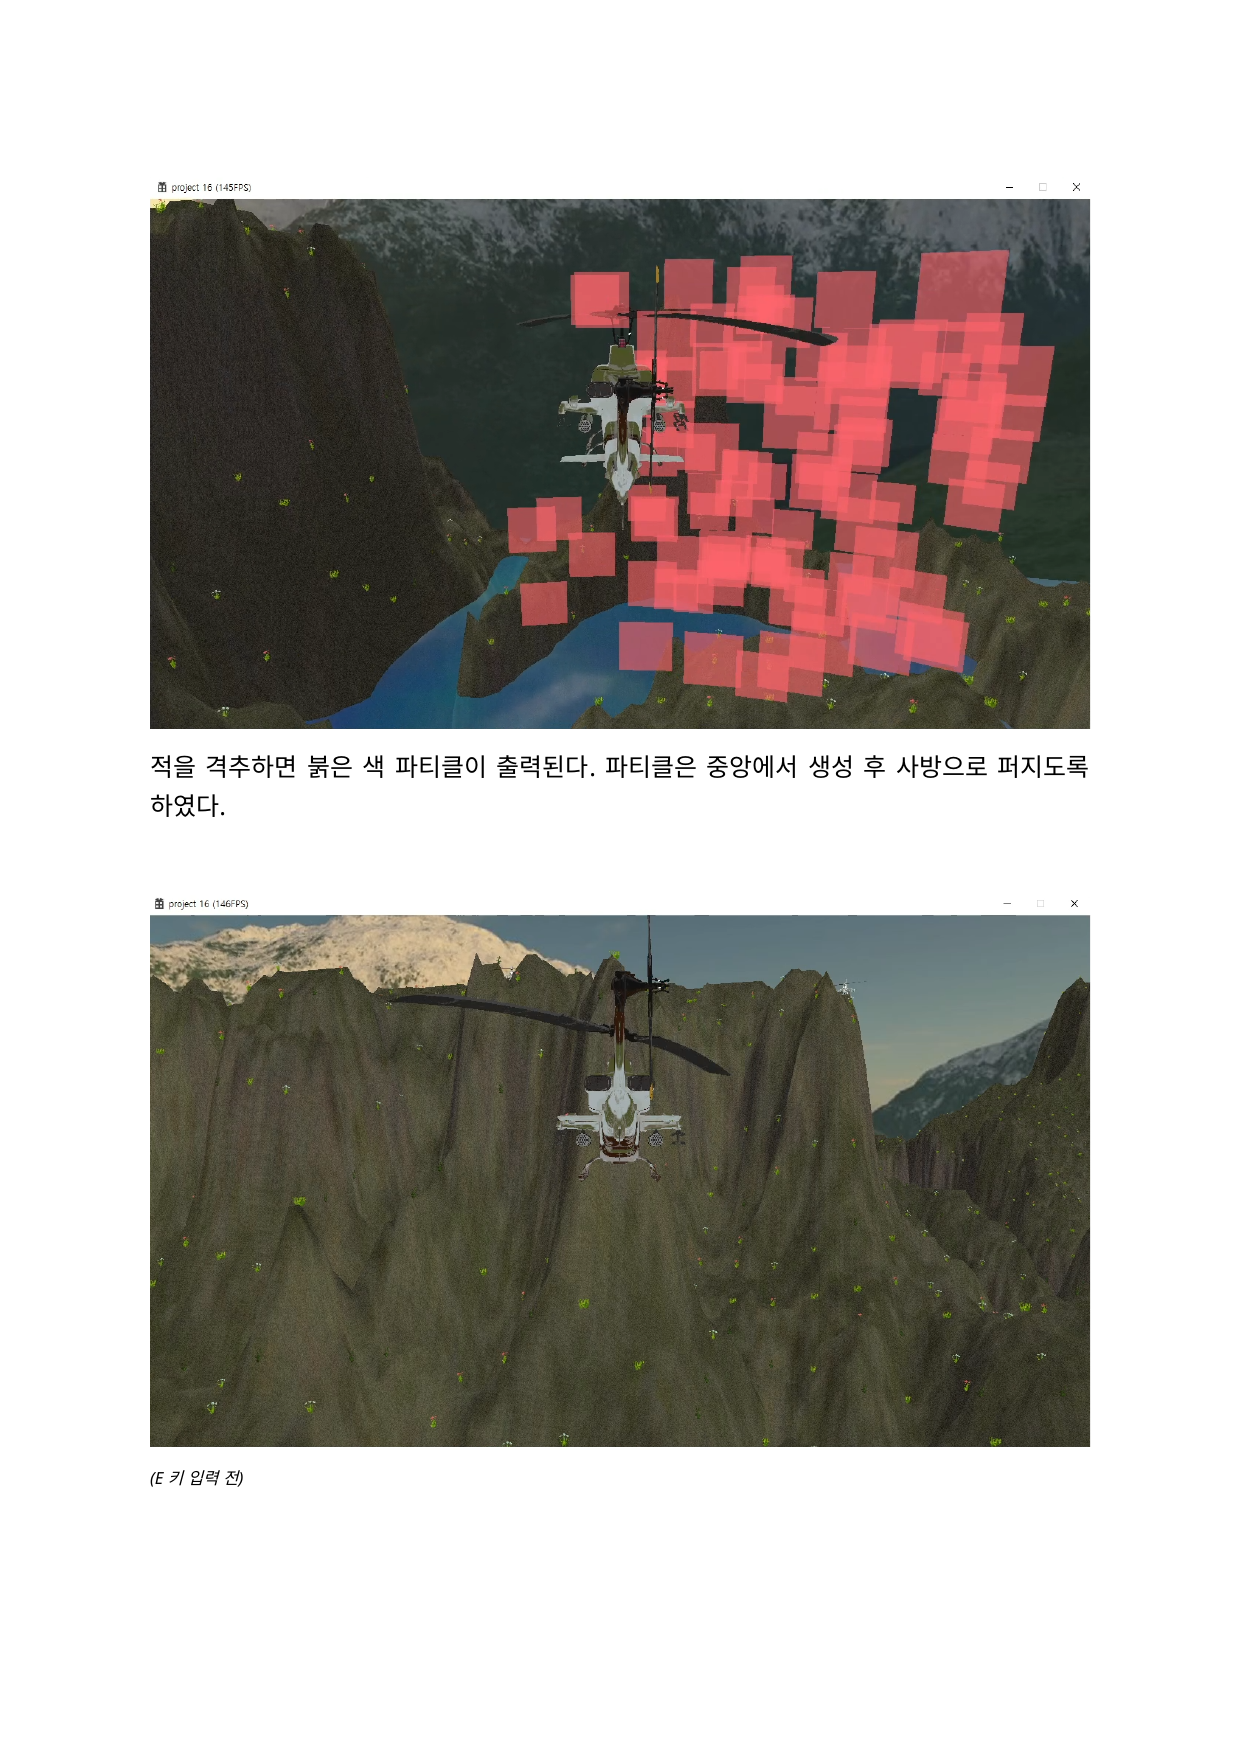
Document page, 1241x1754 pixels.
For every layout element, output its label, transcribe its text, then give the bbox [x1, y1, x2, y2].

text (E 키 입력 전) [150, 1465, 1090, 1489]
picture [150, 177, 1091, 729]
text 적을 격추하면 붉은 색 파티클이 출력된다. 파티클은 중앙에서 생성 후 사방으로 퍼지도록 하였다. [150, 747, 1090, 823]
picture [150, 895, 1091, 1447]
